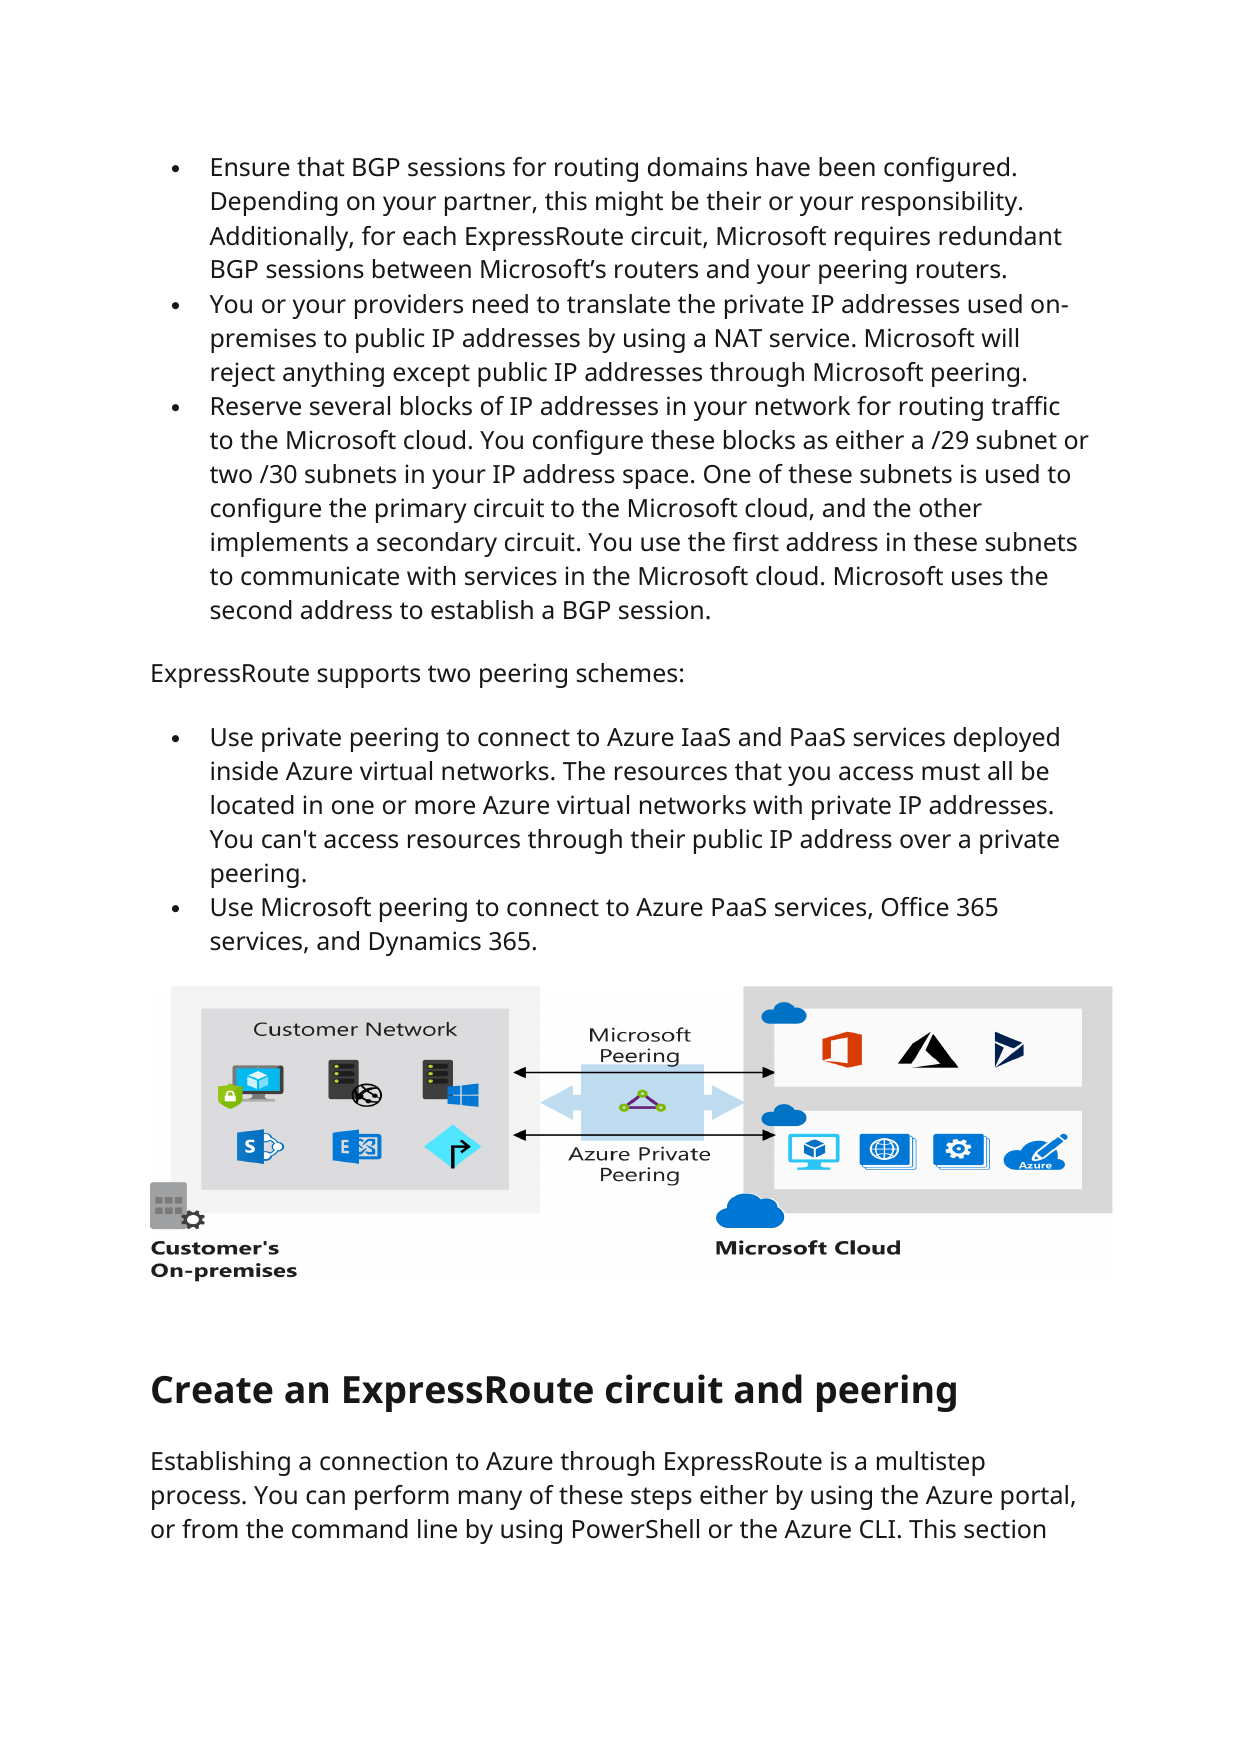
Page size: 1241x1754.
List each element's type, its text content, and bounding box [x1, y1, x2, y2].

list Use Microsoft peering to connect to Azure PaaS services, Office 365 services, and Dynamics 365. [172, 889, 1090, 958]
list Reserve several blocks of IP addresses in your network for routing traffic to the Microsoft cloud. You configure these blocks as either a /29 subnet or two /30 subnets in your IP address space. One of these subnets is used to configure the primary circuit to the Microsoft cloud, and the other implements a secondary circuit. You use the first address in these subnets to communicate with services in the Microsoft cloud. Microsoft uses the second address to establish a BGP session. [172, 388, 1090, 627]
list Ensure that BGP sessions for routing domains have been configured. Depending on your partner, this might be their or your responsibility. Additionally, for each ExpressRoute circuit, Microsoft requires redundant BGP sessions between Microsoft’s routers and your peering routers. [172, 150, 1090, 286]
subtitle Create an ExpressRoute circuit and peering [150, 1363, 1090, 1414]
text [150, 1443, 1090, 1546]
list Use private peering to connect to Azure IaaS and PaaS services deployed inside Azure virtual networks. The resources that you access must all be located in one or more Azure virtual networks with private IP addresses. You can't access resources through their public IP address over a private peering. [172, 719, 1090, 889]
picture [150, 986, 1114, 1285]
list You or your providers need to translate the private IP addresses used on-premises to public IP addresses by using a NAT service. Microsoft will reject anything except public IP addresses through Microsoft peering. [172, 286, 1090, 388]
text ExpressRoute supports two peering schemes: [150, 656, 1090, 690]
